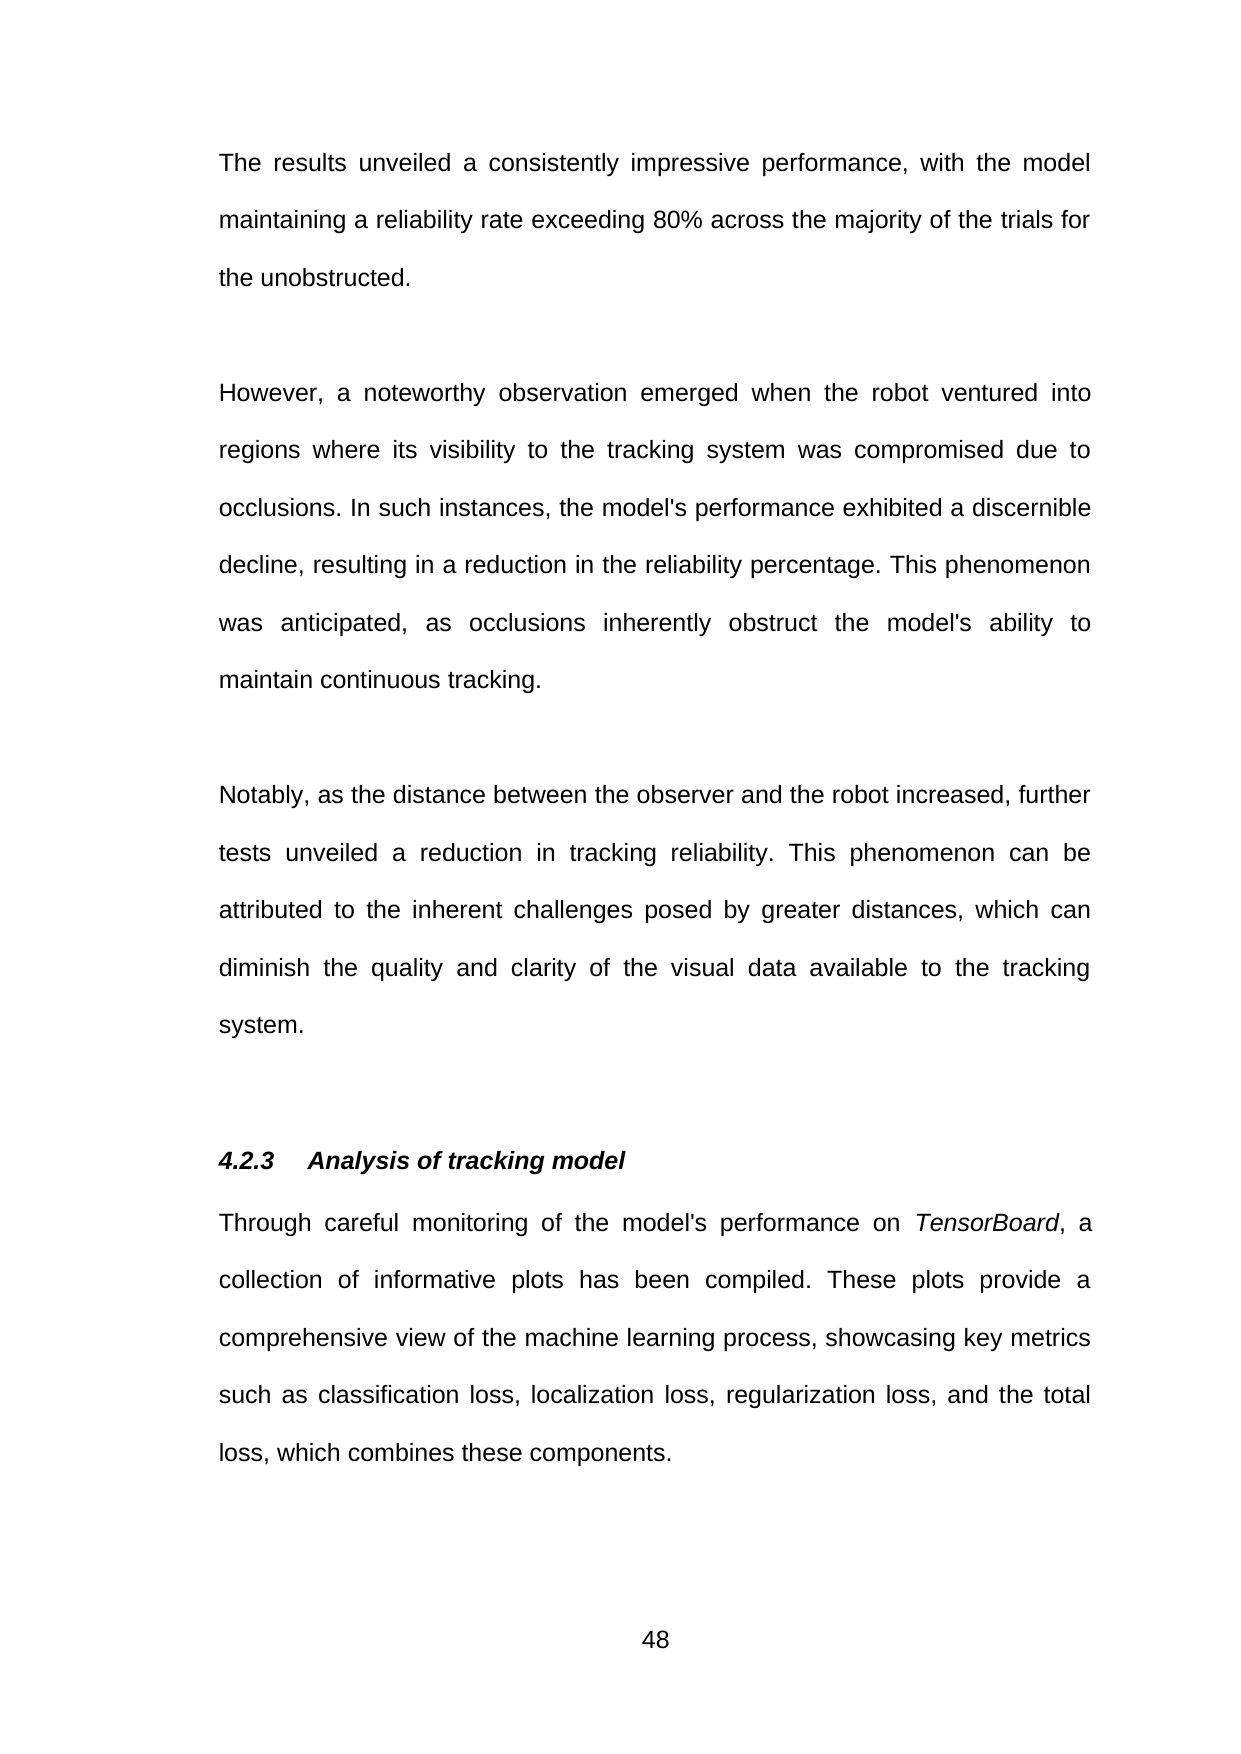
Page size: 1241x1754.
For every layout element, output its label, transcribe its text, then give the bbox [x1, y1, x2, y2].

text The results unveiled a consistently impressive performance, with the model maintaining a reliability rate exceeding 80% across the majority of the trials for the unobstructed. [218, 148, 1092, 291]
text Through careful monitoring of the model's performance on TensorBoard, a collection of informative plots has been compiled. These plots provide a comprehensive view of the machine learning process, showcasing key metrics such as classification loss, localization loss, regularization loss, and the total loss, which combines these components. [218, 1208, 1092, 1466]
text However, a noteworthy observation emerged when the robot ventured into regions where its visibility to the tracking system was compromised due to occlusions. In such instances, the model's performance exhibited a discernible decline, resulting in a reduction in the reliability percentage. This phenomenon was anticipated, as occlusions inherently obstruct the model's ability to maintain continuous tracking. [218, 378, 1092, 694]
subtitle Analysis of tracking model [218, 1146, 1092, 1175]
text Notably, as the distance between the observer and the robot increased, further tests unveiled a reduction in tracking reliability. This phenomenon can be attributed to the inherent challenges posed by greater distances, which can diminish the quality and clarity of the visual data available to the tracking system. [218, 780, 1092, 1039]
